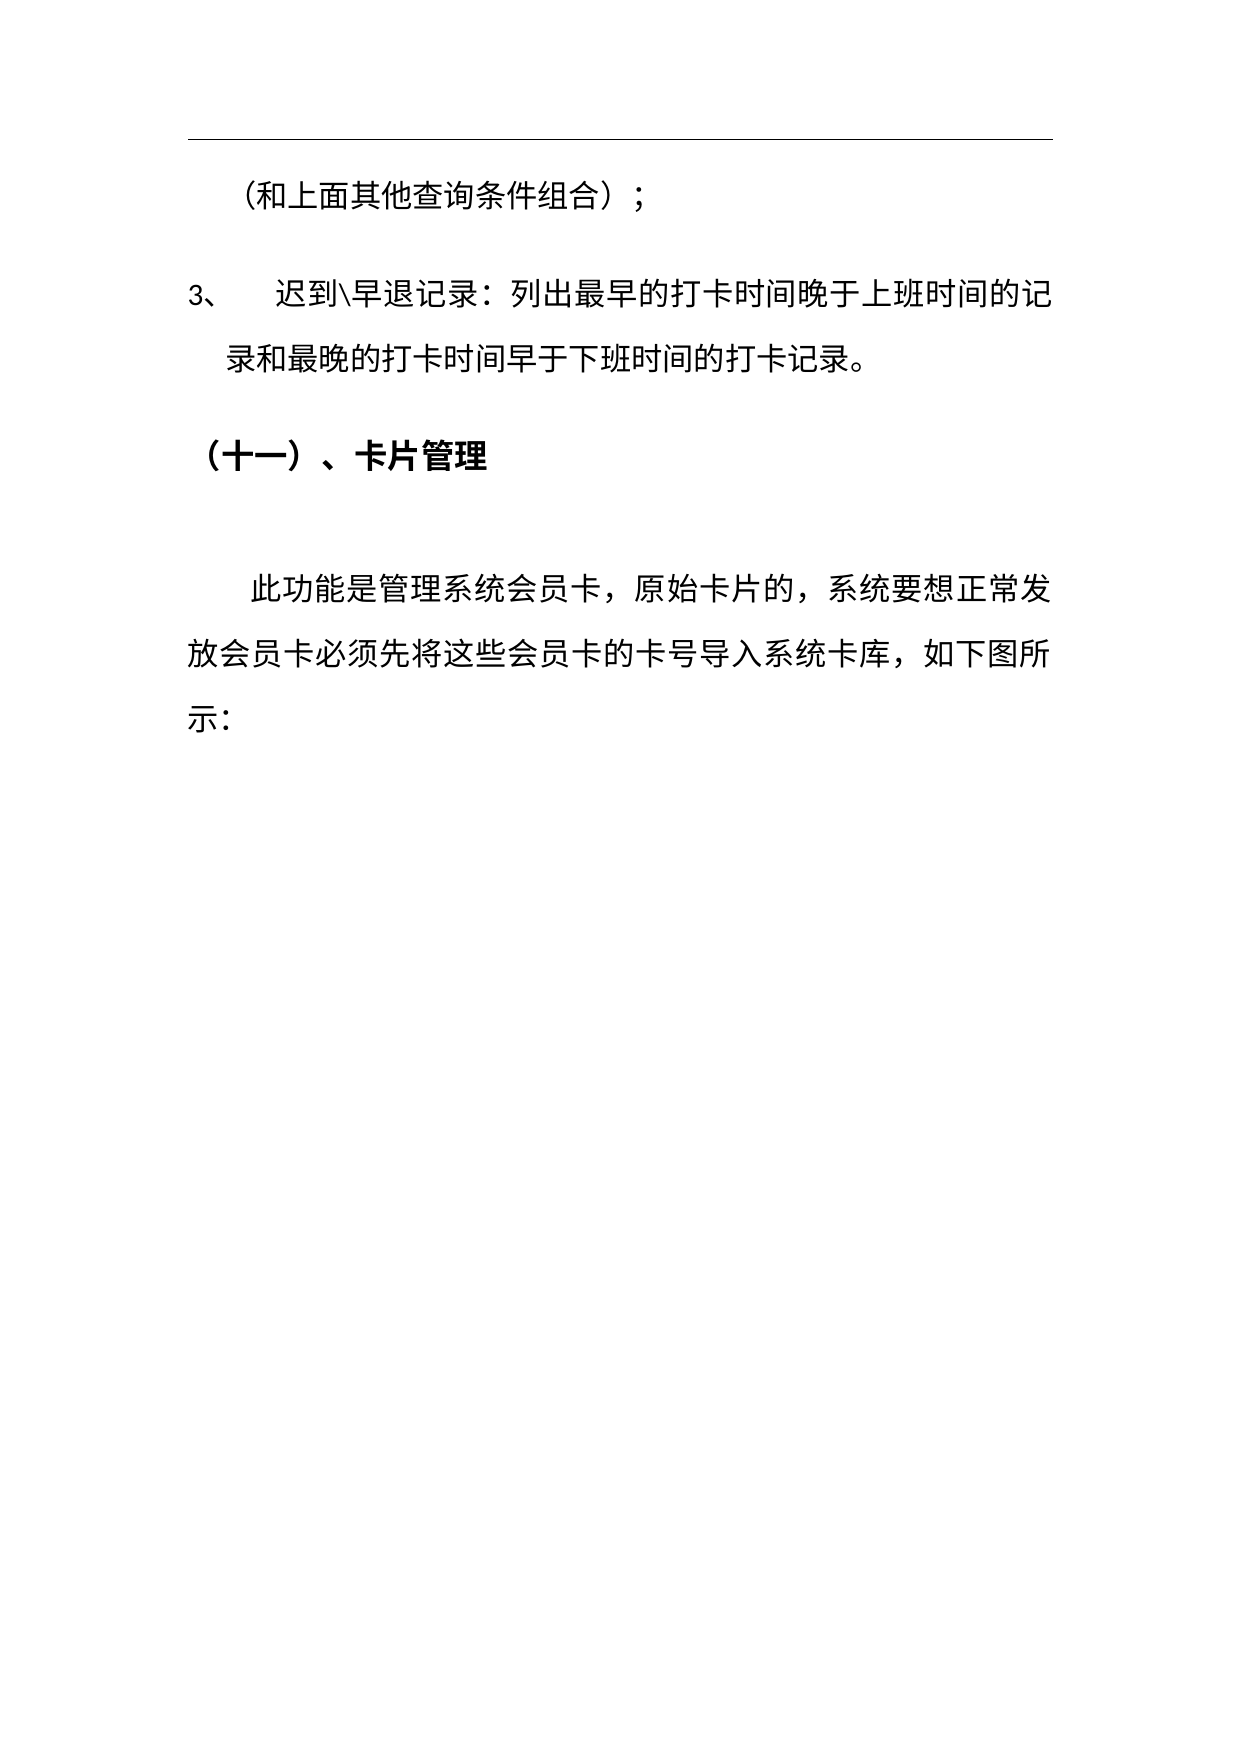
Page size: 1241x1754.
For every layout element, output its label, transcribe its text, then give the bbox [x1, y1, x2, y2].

list 迟到\早退记录：列出最早的打卡时间晚于上班时间的记录和最晚的打卡时间早于下班时间的打卡记录。 [187, 259, 1053, 389]
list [187, 161, 1053, 226]
subtitle （十一）、卡片管理 [187, 421, 1053, 486]
text 此功能是管理系统会员卡，原始卡片的，系统要想正常发放会员卡必须先将这些会员卡的卡号导入系统卡库，如下图所示： [187, 554, 1053, 749]
